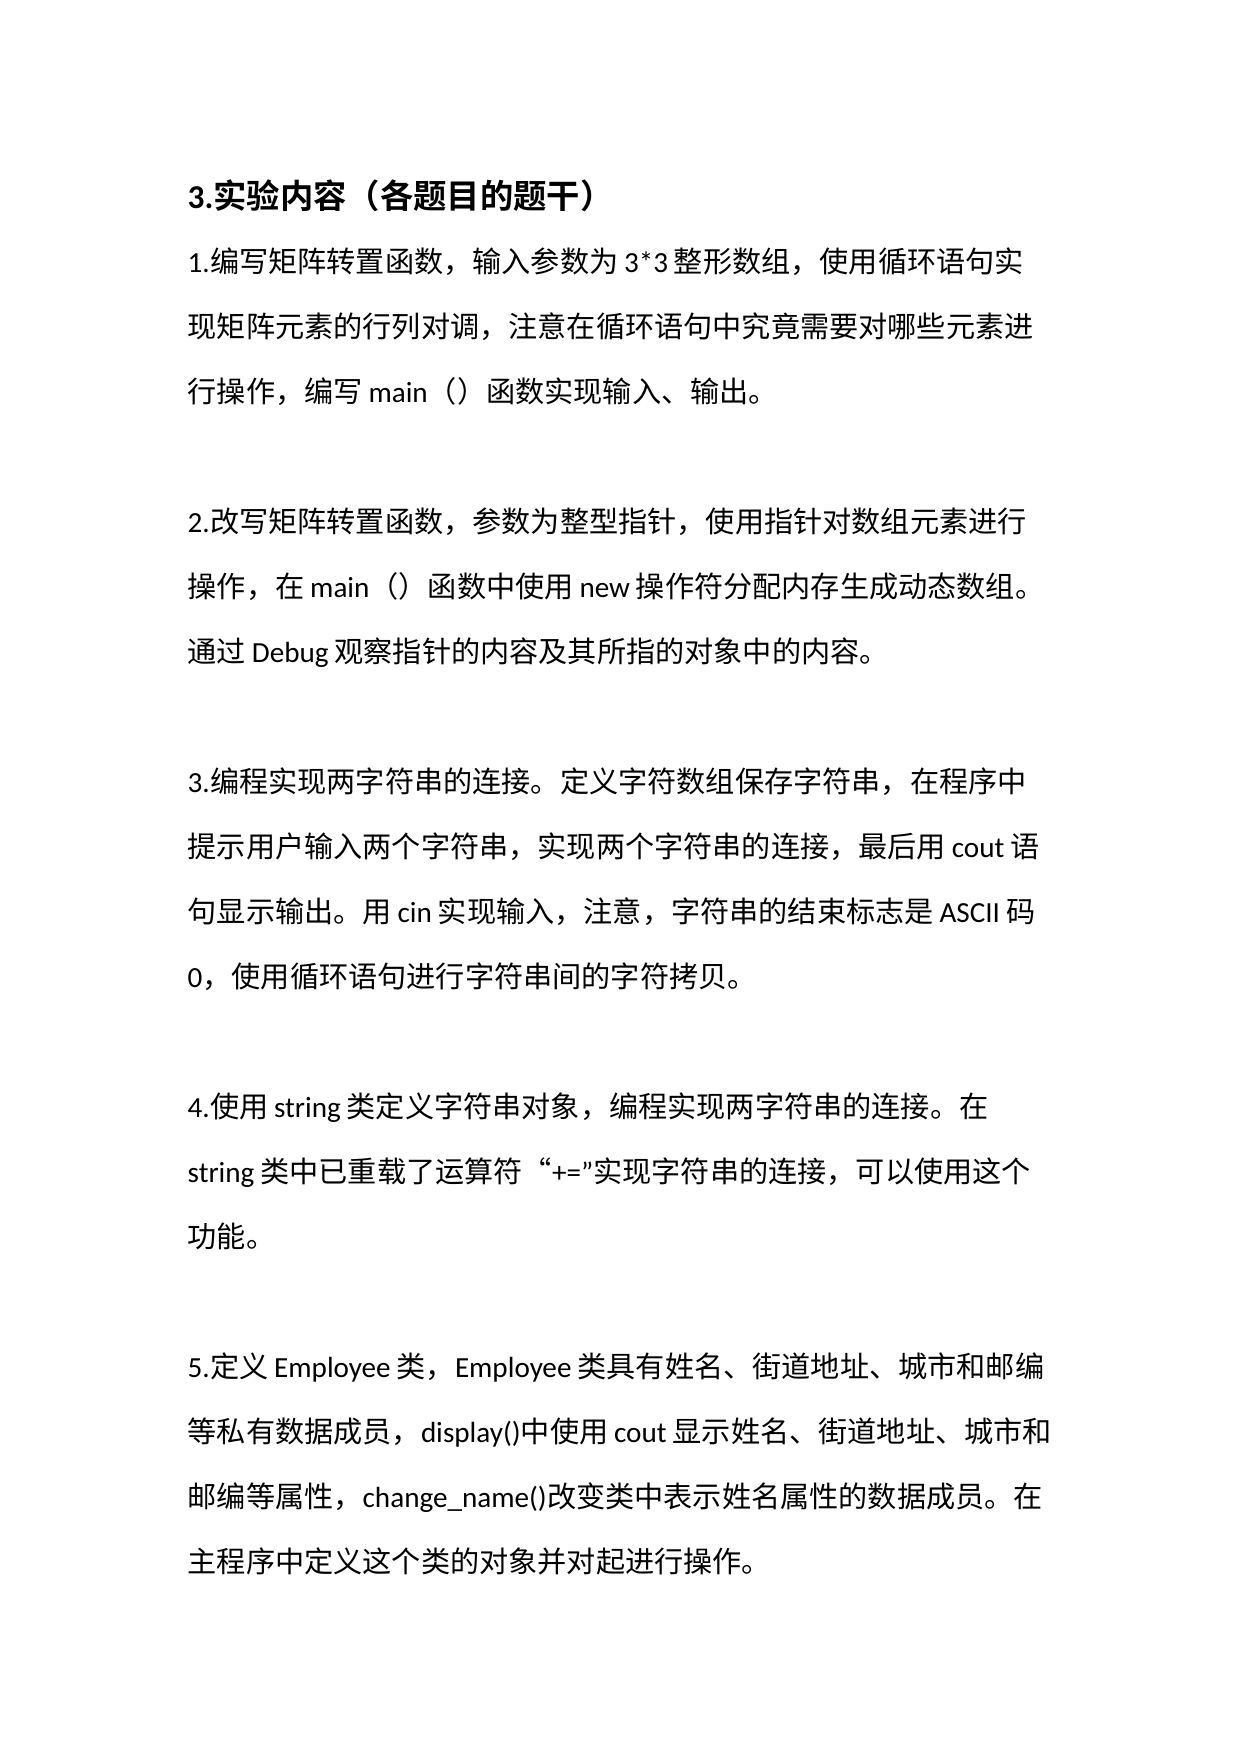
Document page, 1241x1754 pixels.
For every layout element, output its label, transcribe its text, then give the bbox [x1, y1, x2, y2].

text 5.定义Employee类，Employee类具有姓名、街道地址、城市和邮编等私有数据成员，display()中使用cout显示姓名、街道地址、城市和邮编等属性，change_name()改变类中表示姓名属性的数据成员。在主程序中定义这个类的对象并对起进行操作。 [187, 1267, 1053, 1592]
text 4.使用string类定义字符串对象，编程实现两字符串的连接。在string类中已重载了运算符“+=”实现字符串的连接，可以使用这个功能。 [187, 1007, 1053, 1267]
text 2.改写矩阵转置函数，参数为整型指针，使用指针对数组元素进行操作，在main（）函数中使用new操作符分配内存生成动态数组。通过Debug观察指针的内容及其所指的对象中的内容。 [187, 422, 1053, 682]
text 3.编程实现两字符串的连接。定义字符数组保存字符串，在程序中提示用户输入两个字符串，实现两个字符串的连接，最后用cout语句显示输出。用cin实现输入，注意，字符串的结束标志是ASCII码0，使用循环语句进行字符串间的字符拷贝。 [187, 682, 1053, 1007]
text 3.实验内容（各题目的题干） 1.编写矩阵转置函数，输入参数为3*3整形数组，使用循环语句实现矩阵元素的行列对调，注意在循环语句中究竟需要对哪些元素进行操作，编写main（）函数实现输入、输出。 [187, 162, 1053, 422]
